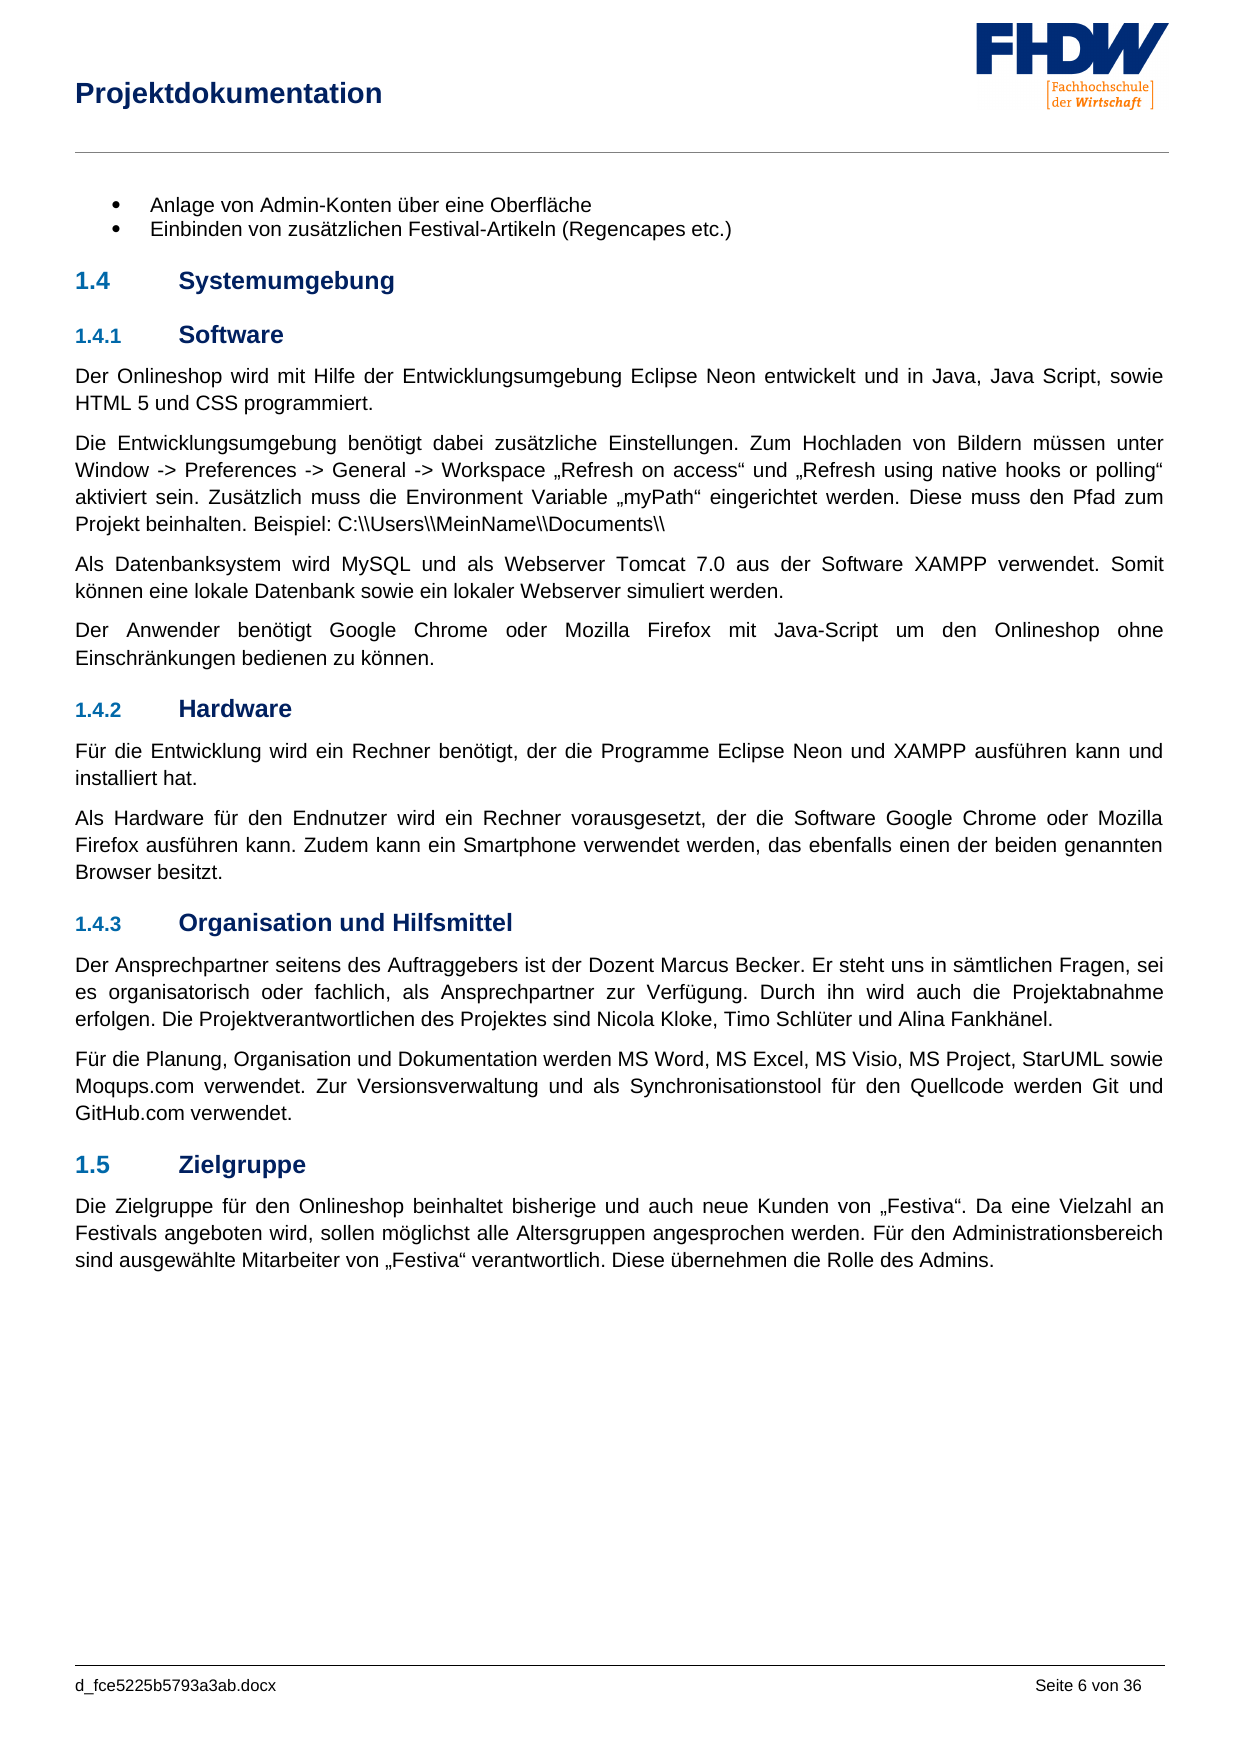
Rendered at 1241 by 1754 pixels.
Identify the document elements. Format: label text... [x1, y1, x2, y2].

text Als Hardware für den Endnutzer wird ein Rechner vorausgesetzt, der die Software Google Chrome oder Mozilla Firefox ausführen kann. Zudem kann ein Smartphone verwendet werden, das ebenfalls einen der beiden genannten Browser besitzt. [75, 802, 1165, 883]
text Als Datenbanksystem wird MySQL und als Webserver Tomcat 7.0 aus der Software XAMPP verwendet. Somit können eine lokale Datenbank sowie ein lokaler Webserver simuliert werden. [75, 548, 1165, 603]
list Anlage von Admin-Konten über eine Oberfläche [112, 193, 1165, 217]
subtitle Software [75, 320, 1165, 348]
subtitle Hardware [75, 694, 1165, 723]
text Der Onlineshop wird mit Hilfe der Entwicklungsumgebung Eclipse Neon entwickelt und in Java, Java Script, sowie HTML 5 und CSS programmiert. [75, 361, 1165, 415]
text Die Entwicklungsumgebung benötigt dabei zusätzliche Einstellungen. Zum Hochladen von Bildern müssen unter Window -> Preferences -> General -> Workspace „Refresh on access“ und „Refresh using native hooks or polling“ aktiviert sein. Zusätzlich muss die Environment Variable „myPath“ eingerichtet werden. Diese muss den Pfad zum Projekt beinhalten. Beispiel: C:\\Users\\MeinName\\Documents\\ [75, 428, 1165, 536]
list Einbinden von zusätzlichen Festival-Artikeln (Regencapes etc.) [112, 217, 1165, 241]
text Der Ansprechpartner seitens des Auftraggebers ist der Dozent Marcus Becker. Er steht uns in sämtlichen Fragen, sei es organisatorisch oder fachlich, als Ansprechpartner zur Verfügung. Durch ihn wird auch die Projektabnahme erfolgen. Die Projektverantwortlichen des Projektes sind Nicola Kloke, Timo Schlüter und Alina Fankhänel. [75, 950, 1165, 1031]
text Die Zielgruppe für den Onlineshop beinhaltet bisherige und auch neue Kunden von „Festiva“. Da eine Vielzahl an Festivals angeboten wird, sollen möglichst alle Altersgruppen angesprochen werden. Für den Administrationsbereich sind ausgewählte Mitarbeiter von „Festiva“ verantwortlich. Diese übernehmen die Rolle des Admins. [75, 1191, 1165, 1272]
subtitle Organisation und Hilfsmittel [75, 908, 1165, 937]
picture [976, 23, 1169, 110]
text Der Anwender benötigt Google Chrome oder Mozilla Firefox mit Java-Script um den Onlineshop ohne Einschränkungen bedienen zu können. [75, 615, 1165, 669]
text Für die Entwicklung wird ein Rechner benötigt, der die Programme Eclipse Neon und XAMPP ausführen kann und installiert hat. [75, 736, 1165, 790]
subtitle Systemumgebung [75, 266, 1165, 295]
subtitle Zielgruppe [75, 1150, 1165, 1178]
text Für die Planung, Organisation und Dokumentation werden MS Word, MS Excel, MS Visio, MS Project, StarUML sowie Moqups.com verwendet. Zur Versionsverwaltung und als Synchronisationstool für den Quellcode werden Git und GitHub.com verwendet. [75, 1043, 1165, 1125]
